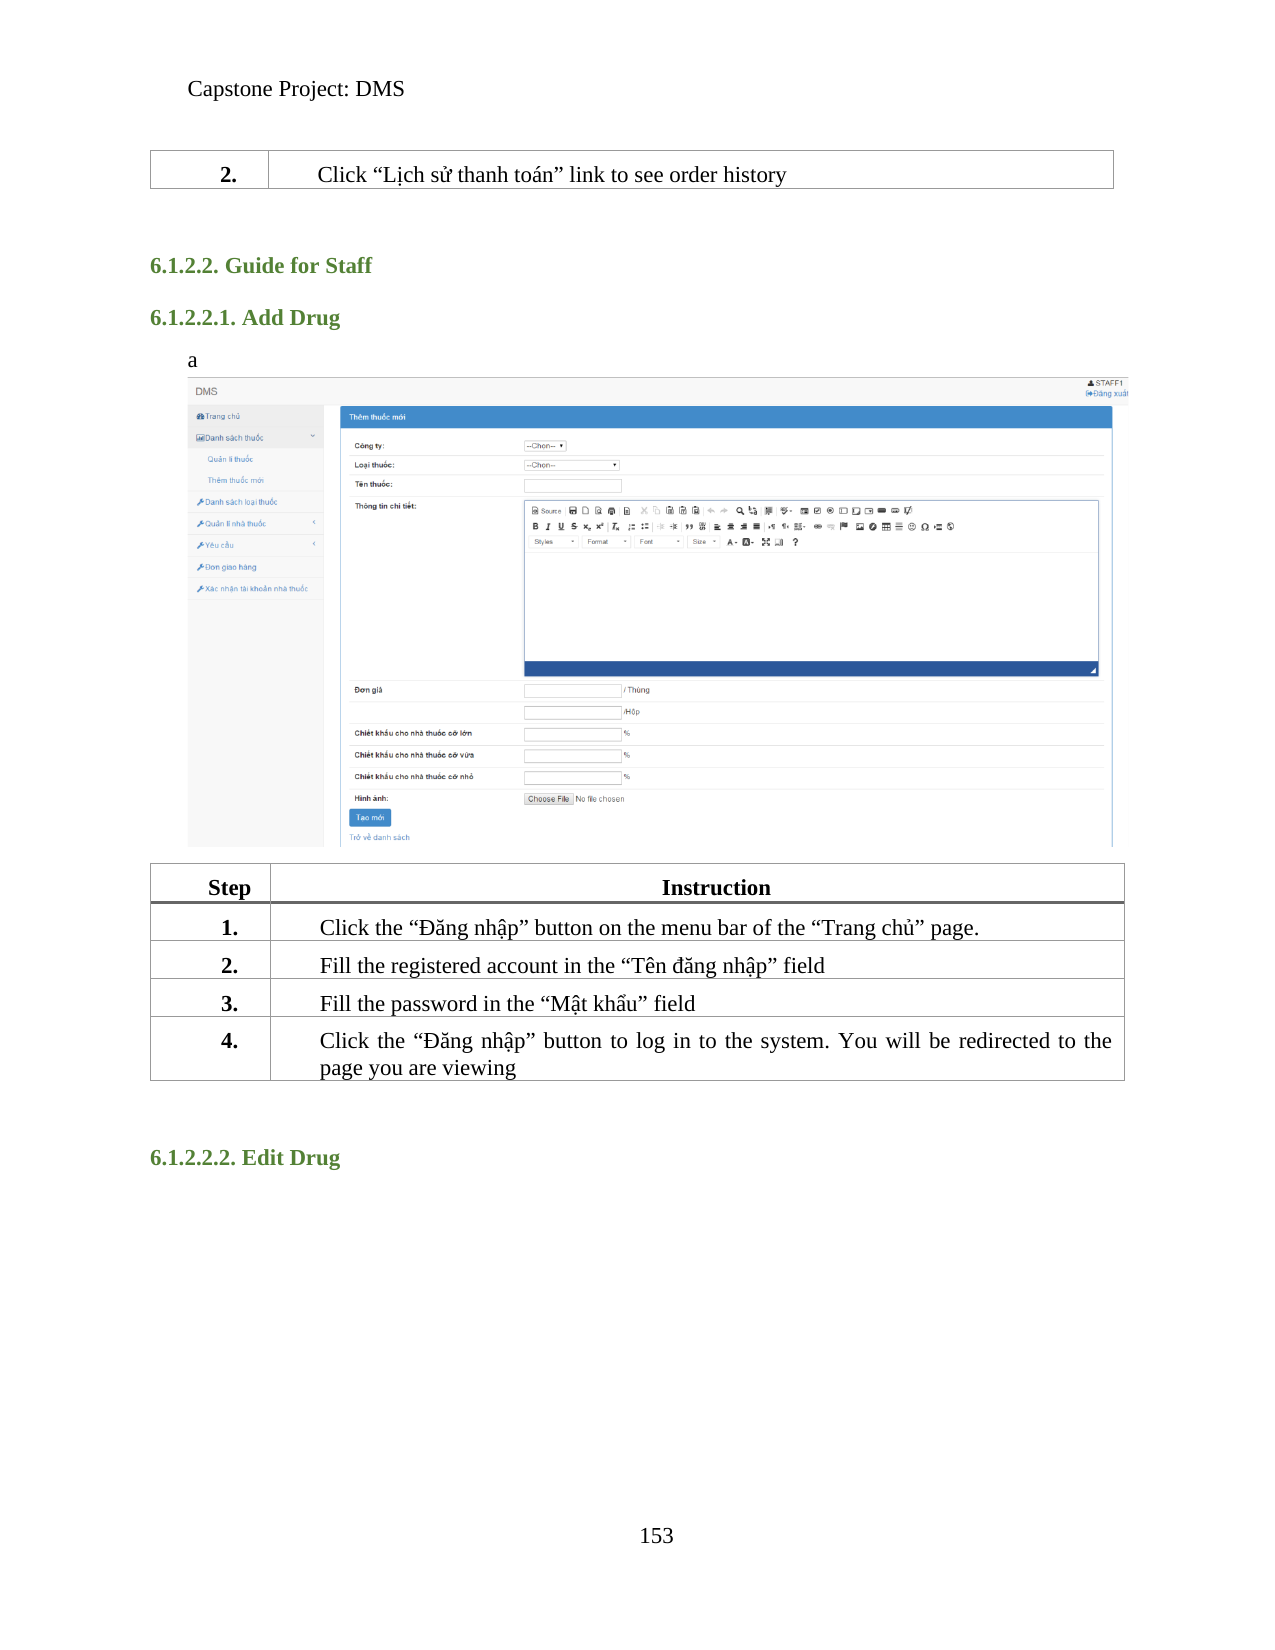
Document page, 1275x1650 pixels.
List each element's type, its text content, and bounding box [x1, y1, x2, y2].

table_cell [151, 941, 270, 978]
subtitle Guide for Staff [150, 252, 1125, 278]
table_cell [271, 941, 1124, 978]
picture [187, 377, 1129, 847]
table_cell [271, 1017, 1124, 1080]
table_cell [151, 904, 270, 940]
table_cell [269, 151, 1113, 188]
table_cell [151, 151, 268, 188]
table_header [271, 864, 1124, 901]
text a [187, 346, 1125, 377]
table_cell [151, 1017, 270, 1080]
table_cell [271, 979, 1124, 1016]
subtitle Edit Drug [150, 1144, 1125, 1170]
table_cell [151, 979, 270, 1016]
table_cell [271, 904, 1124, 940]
subtitle Add Drug [150, 304, 1125, 330]
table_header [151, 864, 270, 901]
